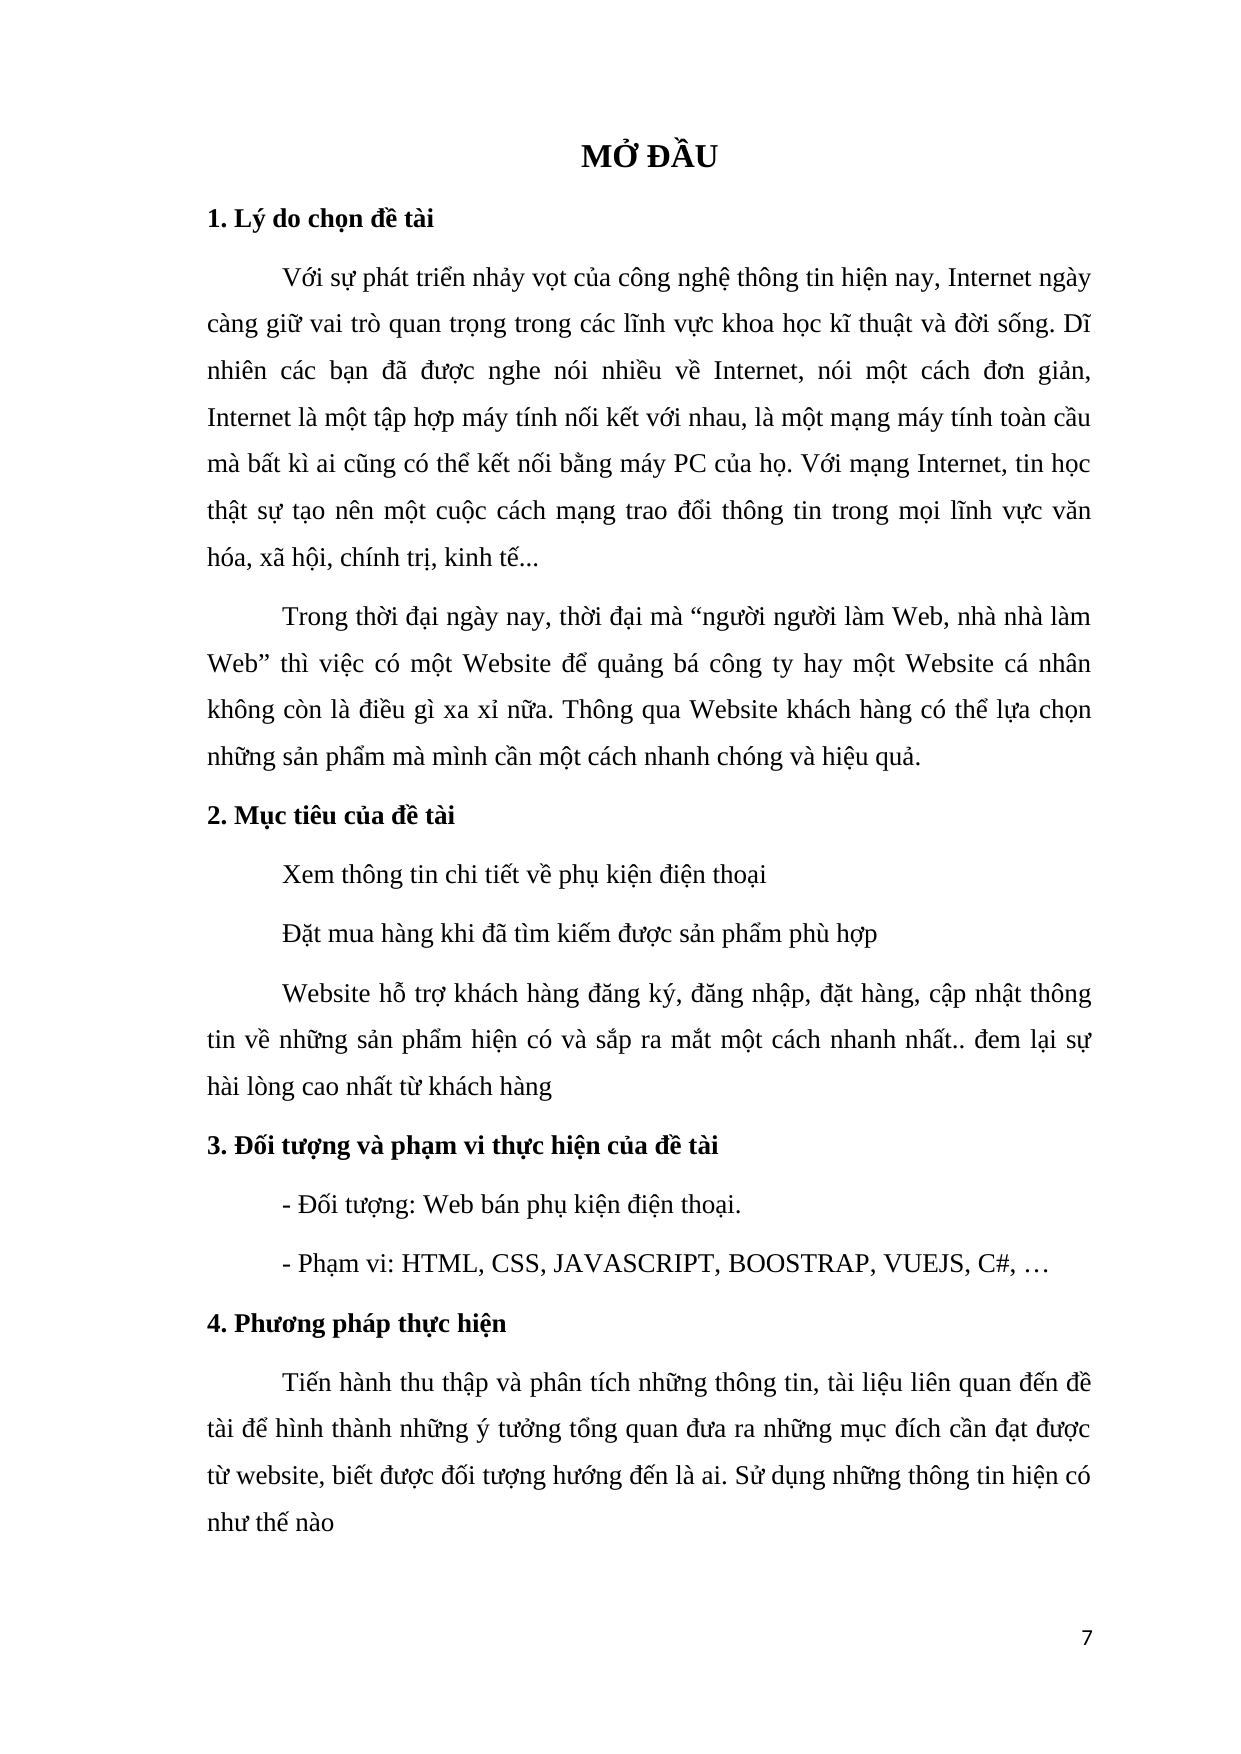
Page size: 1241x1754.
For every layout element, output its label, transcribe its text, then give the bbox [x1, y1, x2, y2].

text MỞ ĐẦU [207, 136, 1092, 174]
text Trong thời đại ngày nay, thời đại mà “người người làm Web, nhà nhà làm Web” thì việc có một Website để quảng bá công ty hay một Website cá nhân không còn là điều gì xa xỉ nữa. Thông qua Website khách hàng có thể lựa chọn những sản phẩm mà mình cần một cách nhanh chóng và hiệu quả. [207, 600, 1092, 771]
text Website hỗ trợ khách hàng đăng ký, đăng nhập, đặt hàng, cập nhật thông tin về những sản phẩm hiện có và sắp ra mắt một cách nhanh nhất.. đem lại sự hài lòng cao nhất từ khách hàng [207, 977, 1092, 1101]
text 3. Đối tượng và phạm vi thực hiện của đề tài [207, 1129, 1092, 1160]
text Xem thông tin chi tiết về phụ kiện điện thoại [207, 858, 1092, 889]
text 2. Mục tiêu của đề tài [207, 799, 1092, 830]
text Đặt mua hàng khi đã tìm kiếm được sản phẩm phù hợp [207, 917, 1092, 949]
text Tiến hành thu thập và phân tích những thông tin, tài liệu liên quan đến đề tài để hình thành những ý tưởng tổng quan đưa ra những mục đích cần đạt được từ website, biết được đối tượng hướng đến là ai. Sử dụng những thông tin hiện có như thế nào [207, 1366, 1092, 1537]
text Với sự phát triển nhảy vọt của công nghệ thông tin hiện nay, Internet ngày càng giữ vai trò quan trọng trong các lĩnh vực khoa học kĩ thuật và đời sống. Dĩ nhiên các bạn đã được nghe nói nhiều về Internet, nói một cách đơn giản, Internet là một tập hợp máy tính nối kết với nhau, là một mạng máy tính toàn cầu mà bất kì ai cũng có thể kết nối bằng máy PC của họ. Với mạng Internet, tin học thật sự tạo nên một cuộc cách mạng trao đổi thông tin trong mọi lĩnh vực văn hóa, xã hội, chính trị, kinh tế... [207, 261, 1092, 572]
text - Phạm vi: HTML, CSS, JAVASCRIPT, BOOSTRAP, VUEJS, C#, … [207, 1247, 1092, 1279]
text 1. Lý do chọn đề tài [207, 202, 1092, 233]
text 4. Phương pháp thực hiện [207, 1307, 1092, 1338]
text - Đối tượng: Web bán phụ kiện điện thoại. [207, 1188, 1092, 1219]
